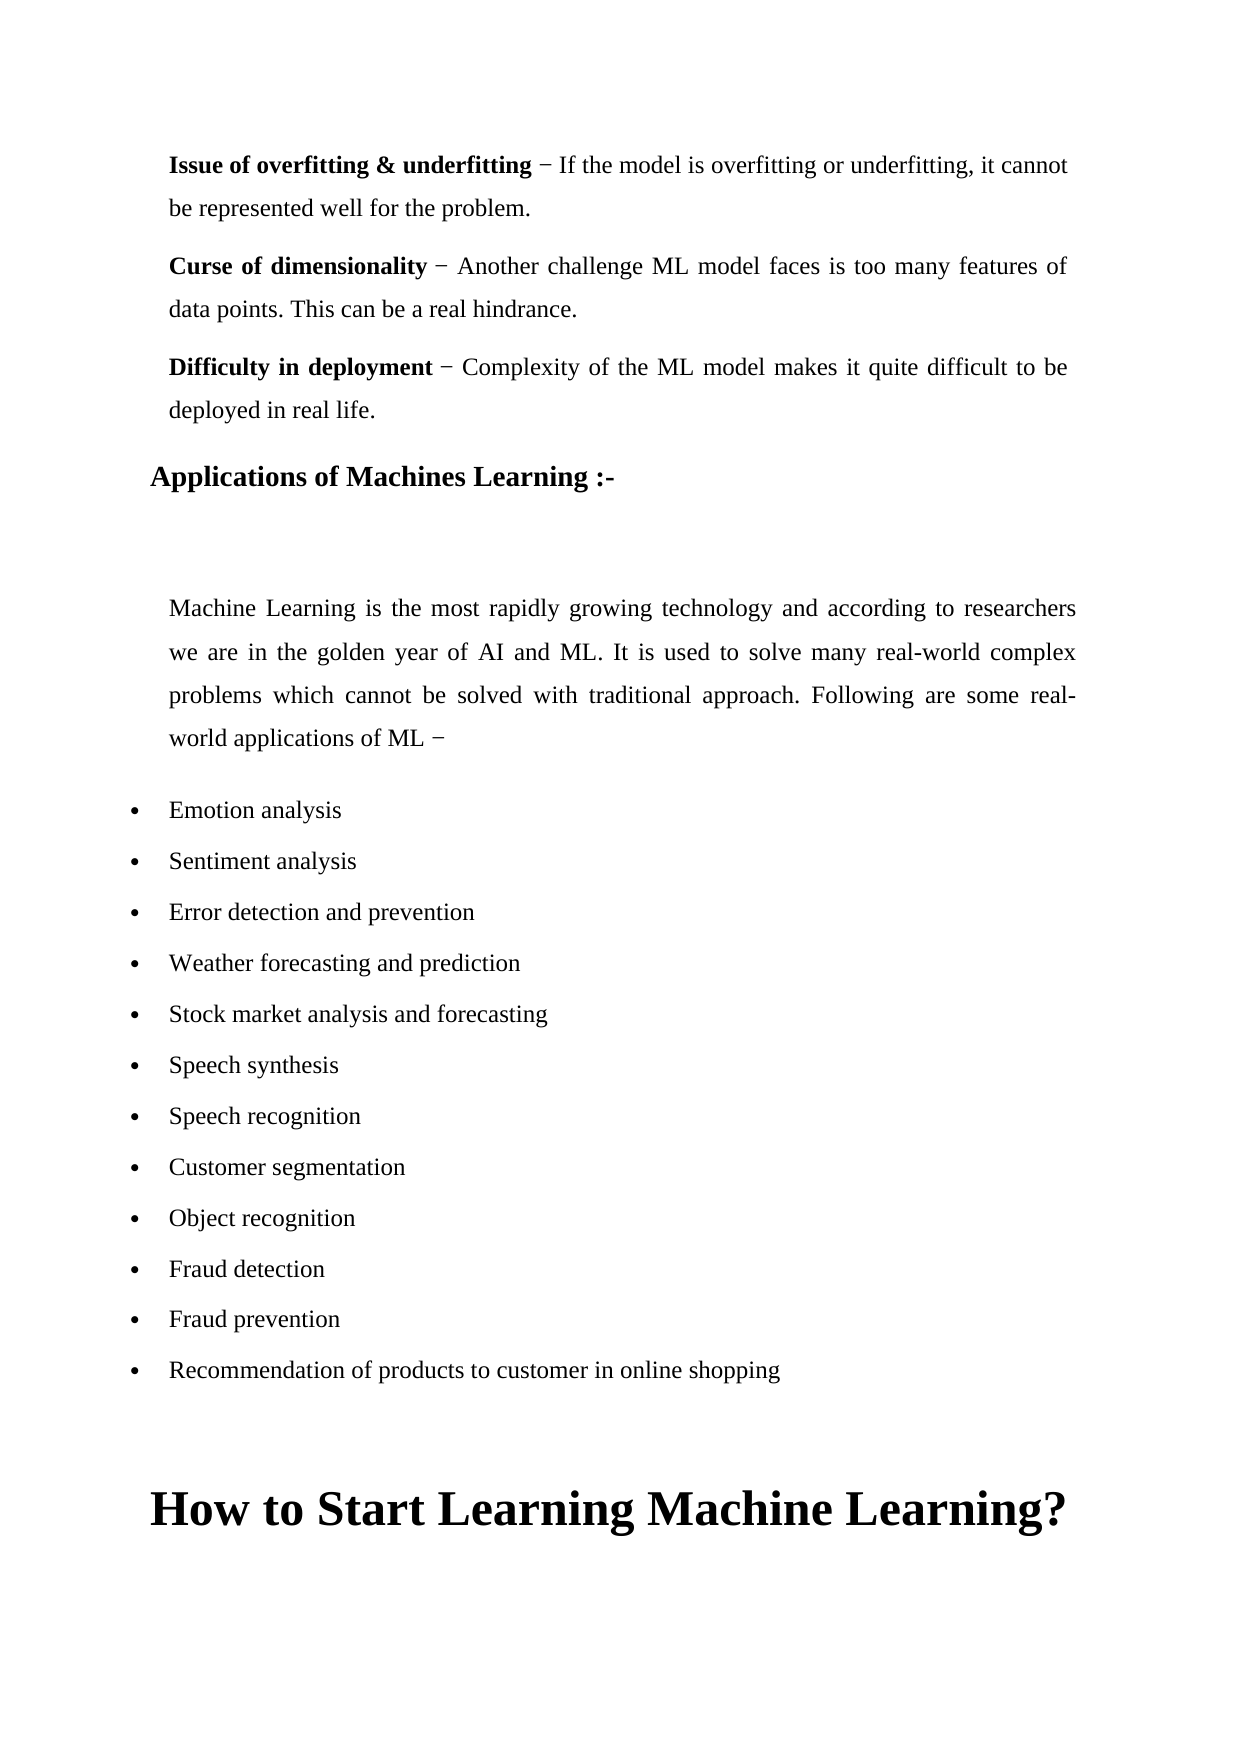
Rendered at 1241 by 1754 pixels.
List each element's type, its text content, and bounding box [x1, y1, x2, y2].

list Speech recognition [131, 1101, 1078, 1129]
text Difficulty in deployment − Complexity of the ML model makes it quite difficult to be deployed in real life. [169, 352, 1068, 424]
subtitle How to Start Learning Machine Learning? [150, 1479, 1090, 1536]
list Sentiment analysis [131, 846, 1078, 875]
list Fraud detection [131, 1254, 1078, 1282]
list Speech synthesis [131, 1050, 1078, 1079]
text Curse of dimensionality − Another challenge ML model faces is too many features of data points. This can be a real hindrance. [169, 251, 1068, 323]
list Error detection and prevention [131, 897, 1078, 926]
list Customer segmentation [131, 1152, 1078, 1181]
list Fraud prevention [131, 1304, 1078, 1333]
subtitle Applications of Machines Learning :- [150, 459, 1090, 493]
text Issue of overfitting & underfitting − If the model is overfitting or underfitting, it cannot be represented well for the problem. [169, 150, 1068, 222]
list Weather forecasting and prediction [131, 948, 1078, 977]
list Emotion analysis [131, 795, 1078, 824]
text Machine Learning is the most rapidly growing technology and according to researchers we are in the golden year of AI and ML. It is used to solve many real-world complex problems which cannot be solved with traditional approach. Following are some real-world applications of ML − [169, 593, 1078, 752]
list Stock market analysis and forecasting [131, 999, 1078, 1028]
list Object recognition [131, 1203, 1078, 1231]
list Recommendation of products to customer in online shopping [131, 1356, 1078, 1384]
